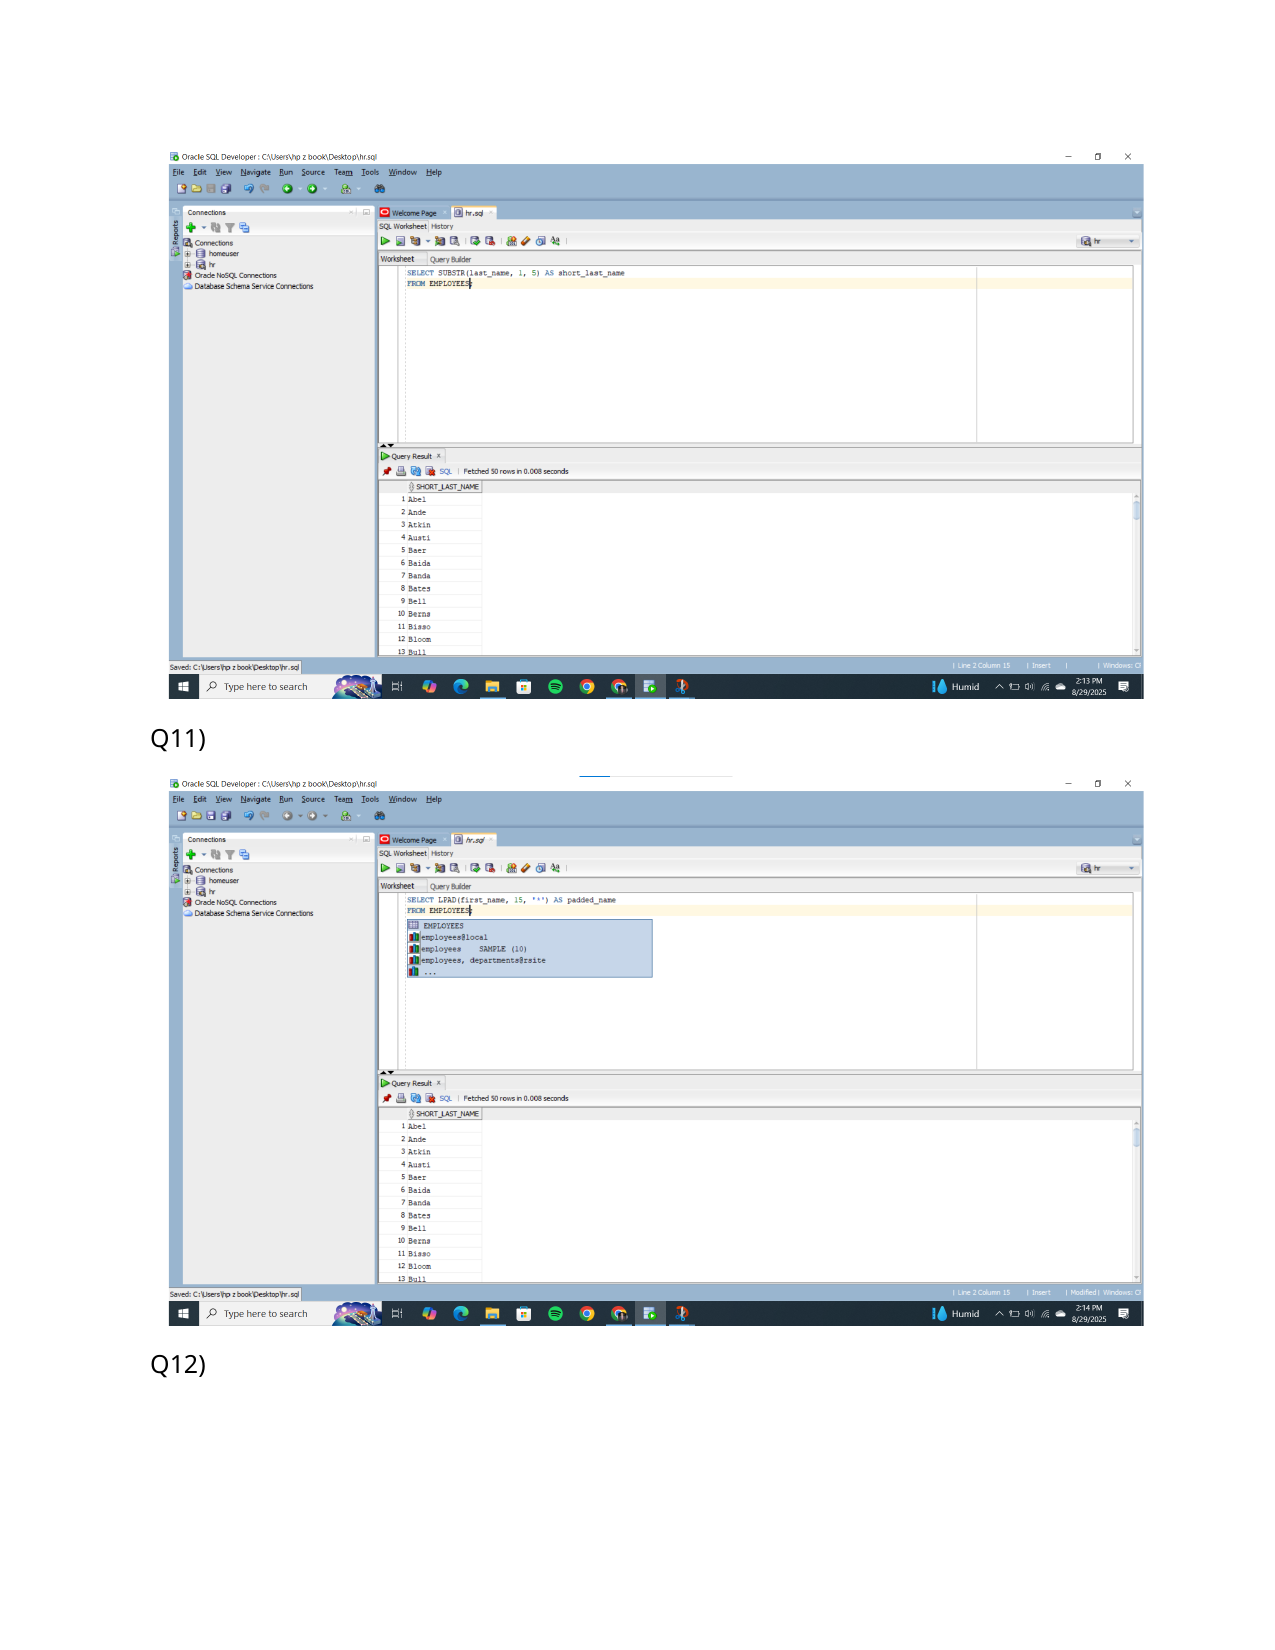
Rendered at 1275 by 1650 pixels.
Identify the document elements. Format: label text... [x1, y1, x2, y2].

text Q11) [150, 721, 1125, 754]
text Q12) [150, 1347, 1125, 1381]
